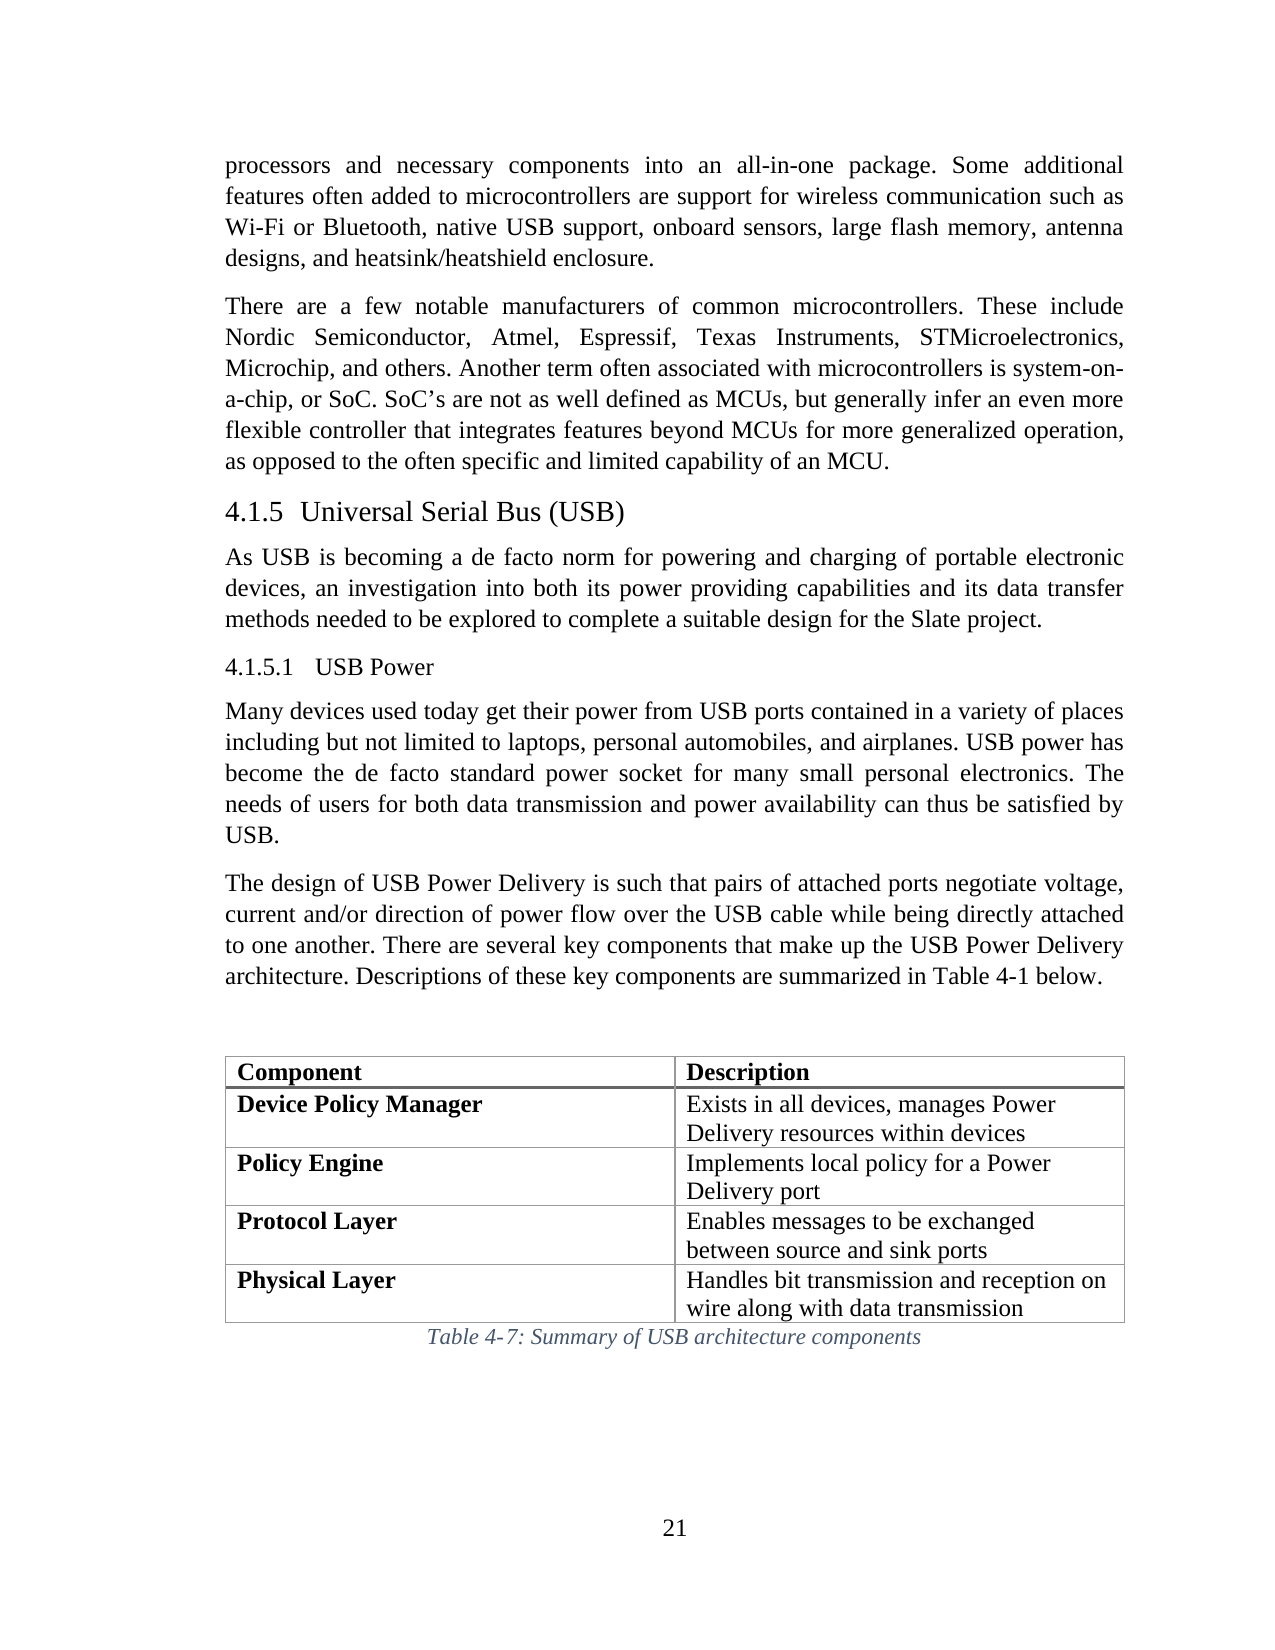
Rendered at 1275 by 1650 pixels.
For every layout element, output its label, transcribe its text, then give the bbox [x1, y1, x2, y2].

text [225, 150, 1125, 272]
table_cell Enables messages to be exchanged between source and sink ports [676, 1206, 1124, 1264]
text As USB is becoming a de facto norm for powering and charging of portable electronic devices, an investigation into both its power providing capabilities and its data transfer methods needed to be explored to complete a suitable design for the Slate project. [225, 542, 1125, 633]
text Many devices used today get their power from USB ports contained in a variety of places including but not limited to laptops, personal automobiles, and airplanes. USB power has become the de facto standard power socket for many small personal electronics. The needs of users for both data transmission and power availability can thus be satisfied by USB. [225, 696, 1125, 849]
subtitle Universal Serial Bus (USB) [225, 494, 1125, 527]
table_header Component [226, 1057, 674, 1086]
table_header Description [676, 1057, 1124, 1086]
table_cell Protocol Layer [226, 1206, 674, 1264]
table_cell Policy Engine [226, 1148, 674, 1205]
table_cell Handles bit transmission and reception on wire along with data transmission [676, 1265, 1124, 1322]
subtitle USB Power [225, 652, 1125, 681]
table_cell Physical Layer [226, 1265, 674, 1322]
table_cell Exists in all devices, manages Power Delivery resources within devices [676, 1089, 1124, 1147]
table_cell Device Policy Manager [226, 1089, 674, 1147]
table_cell Implements local policy for a Power Delivery port [676, 1148, 1124, 1205]
text There are a few notable manufacturers of common microcontrollers. These include Nordic Semiconductor, Atmel, Espressif, Texas Instruments, STMicroelectronics, Microchip, and others. Another term often associated with microcontrollers is system-on-a-chip, or SoC. SoC’s are not as well defined as MCUs, but generally infer an even more flexible controller that integrates features beyond MCUs for more generalized operation, as opposed to the often specific and limited capability of an MCU. [225, 291, 1125, 475]
text The design of USB Power Delivery is such that pairs of attached ports negotiate voltage, current and/or direction of power flow over the USB cable while being directly attached to one another. There are several key components that make up the USB Power Delivery architecture. Descriptions of these key components are summarized in Table 4-1 below. [225, 868, 1125, 989]
